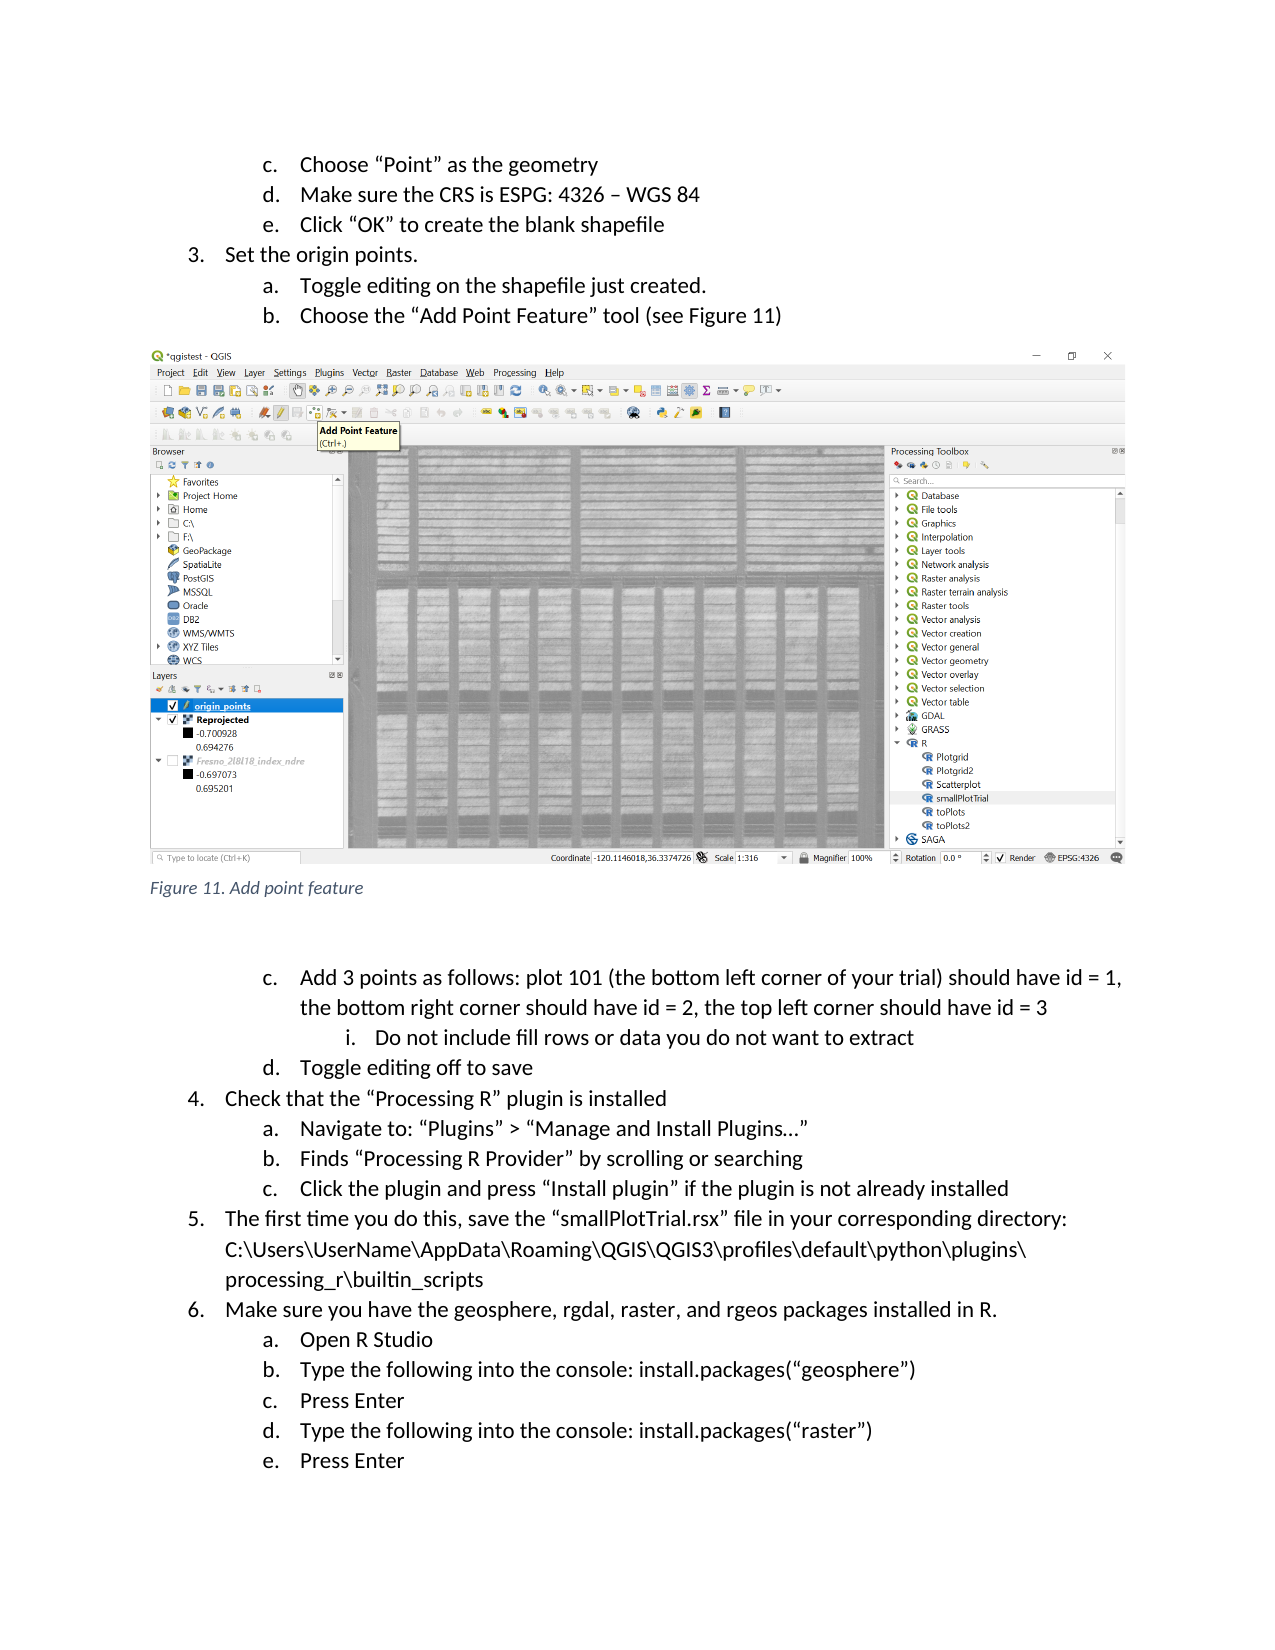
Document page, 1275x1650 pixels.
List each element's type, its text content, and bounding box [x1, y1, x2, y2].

list Choose “Point” as the geometry [262, 150, 1125, 178]
picture [150, 347, 1125, 864]
list Make sure the CRS is ESPG: 4326 – WGS 84 [262, 180, 1125, 208]
list The first time you do this, save the “smallPlotTrial.rsx” file in your corresponding directory: [187, 1204, 1125, 1232]
list Choose the “Add Point Feature” tool (see Figure 11) [262, 301, 1125, 329]
list Add 3 points as follows: plot 101 (the bottom left corner of your trial) should have id = 1, the bottom right corner should have id = 2, the top left corner should have id = 3 [262, 963, 1125, 1021]
list Type the following into the console: install.packages(“geosphere”) [262, 1356, 1125, 1383]
list Click “OK” to create the blank shapefile [262, 210, 1125, 238]
list Click the plugin and press “Install plugin” if the plugin is not already installed [262, 1174, 1125, 1202]
list Make sure you have the geosphere, rgdal, raster, and rgeos packages installed in R. [187, 1295, 1125, 1323]
list Press Enter [262, 1386, 1125, 1414]
list Toggle editing on the shapefile just created. [262, 271, 1125, 299]
list Set the origin points. [187, 241, 1125, 269]
list Toggle editing off to save [262, 1053, 1125, 1081]
list Navigate to: “Plugins” > “Manage and Install Plugins…” [262, 1114, 1125, 1142]
list Finds “Processing R Provider” by scrolling or searching [262, 1144, 1125, 1172]
text Figure 11. Add point feature [150, 876, 1125, 899]
list Open R Studio [262, 1325, 1125, 1353]
list Do not include fill rows or data you do not want to extract [356, 1023, 1125, 1051]
list Press Enter [262, 1446, 1125, 1474]
list Check that the “Processing R” plugin is installed [187, 1084, 1125, 1112]
list Type the following into the console: install.packages(“raster”) [262, 1416, 1125, 1444]
list C:\Users\UserName\AppData\Roaming\QGIS\QGIS3\profiles\default\python\plugins\processing_r\builtin_scripts [225, 1235, 1125, 1293]
